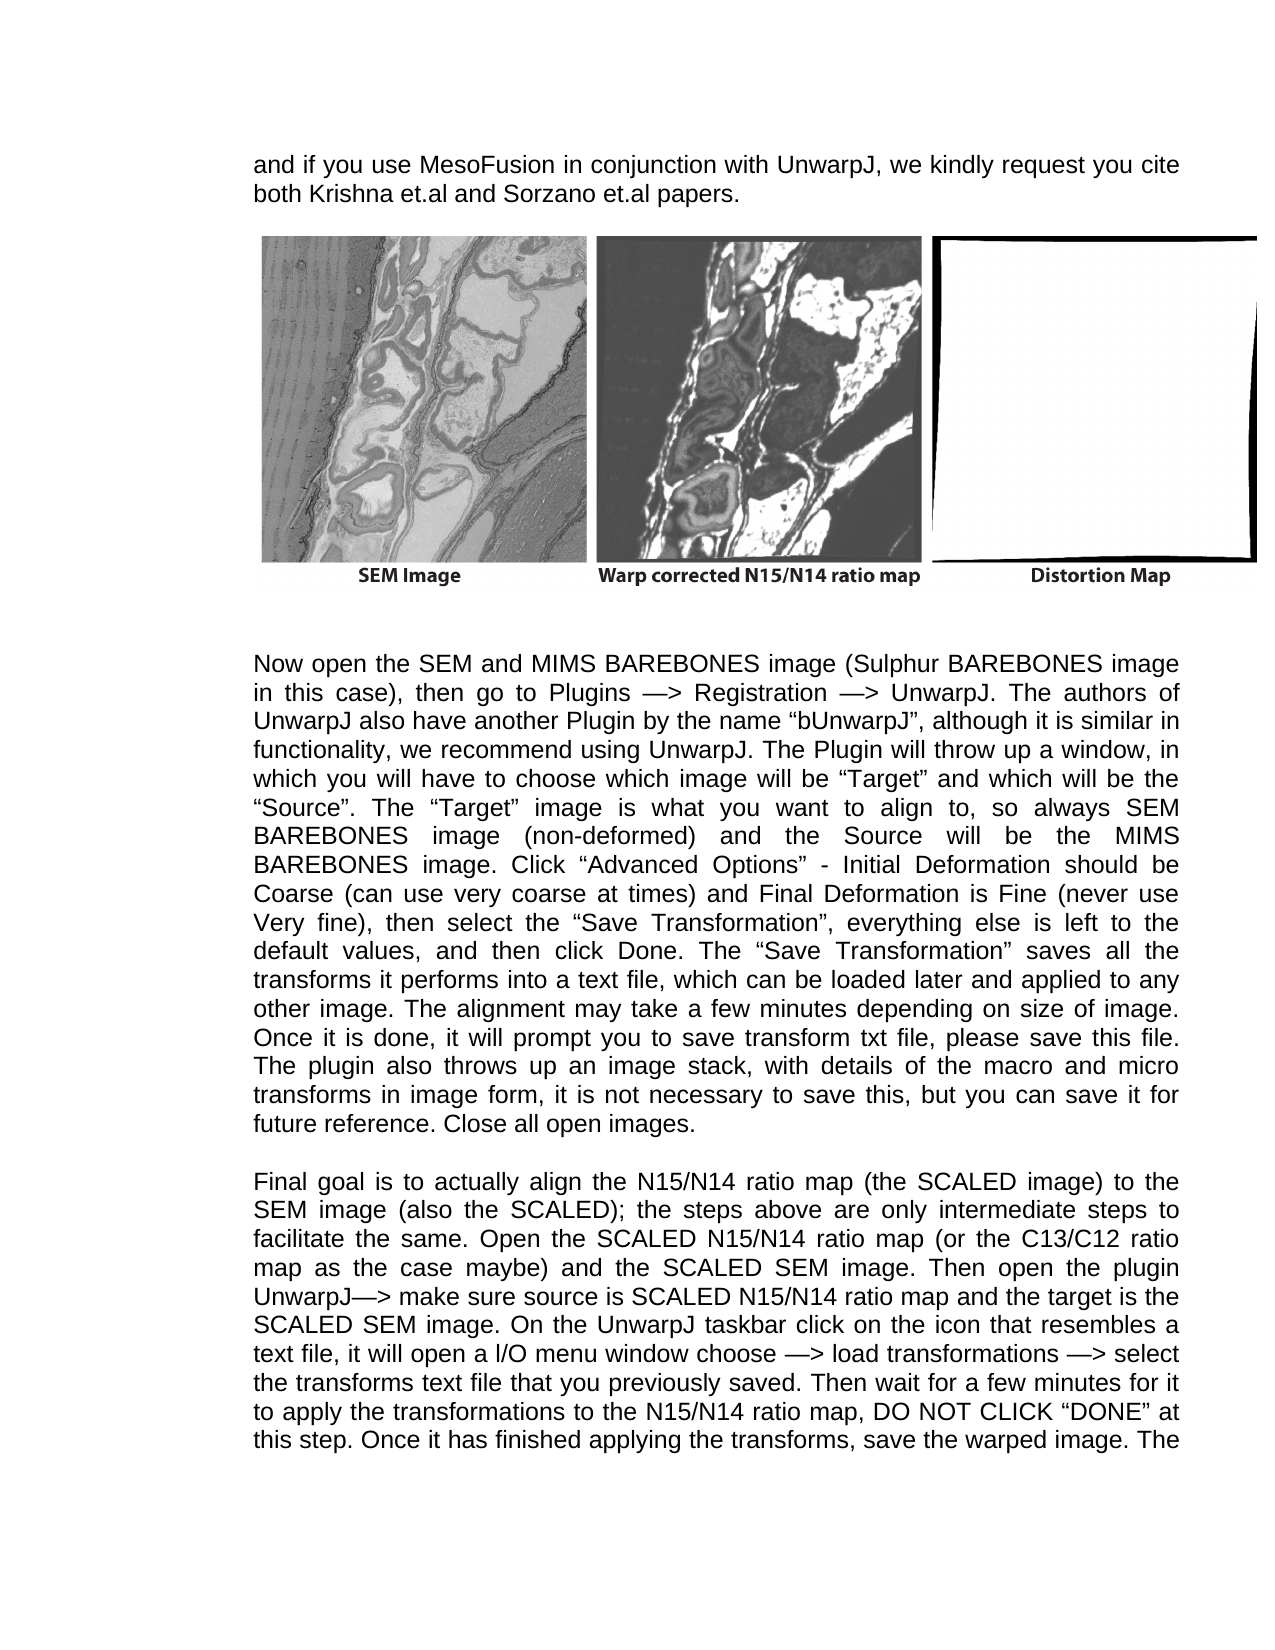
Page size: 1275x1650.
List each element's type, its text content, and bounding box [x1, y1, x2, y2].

text Now open the SEM and MIMS BAREBONES image (Sulphur BAREBONES image in this case), then go to Plugins —> Registration —> UnwarpJ. The authors of UnwarpJ also have another Plugin by the name “bUnwarpJ”, although it is similar in functionality, we recommend using UnwarpJ. The Plugin will throw up a window, in which you will have to choose which image will be “Target” and which will be the “Source”. The “Target” image is what you want to align to, so always SEM BAREBONES image (non-deformed) and the Source will be the MIMS BAREBONES image. Click “Advanced Options” - Initial Deformation should be Coarse (can use very coarse at times) and Final Deformation is Fine (never use Very fine), then select the “Save Transformation”, everything else is left to the default values, and then click Done. The “Save Transformation” saves all the transforms it performs into a text file, which can be loaded later and applied to any other image. The alignment may take a few minutes depending on size of image. Once it is done, it will prompt you to save transform txt file, please save this file. The plugin also throws up an image stack, with details of the macro and micro transforms in image form, it is not necessary to save this, but you can save it for future reference. Close all open images. [253, 649, 1181, 1138]
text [253, 150, 1181, 207]
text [253, 1167, 1181, 1454]
picture [253, 236, 1257, 591]
